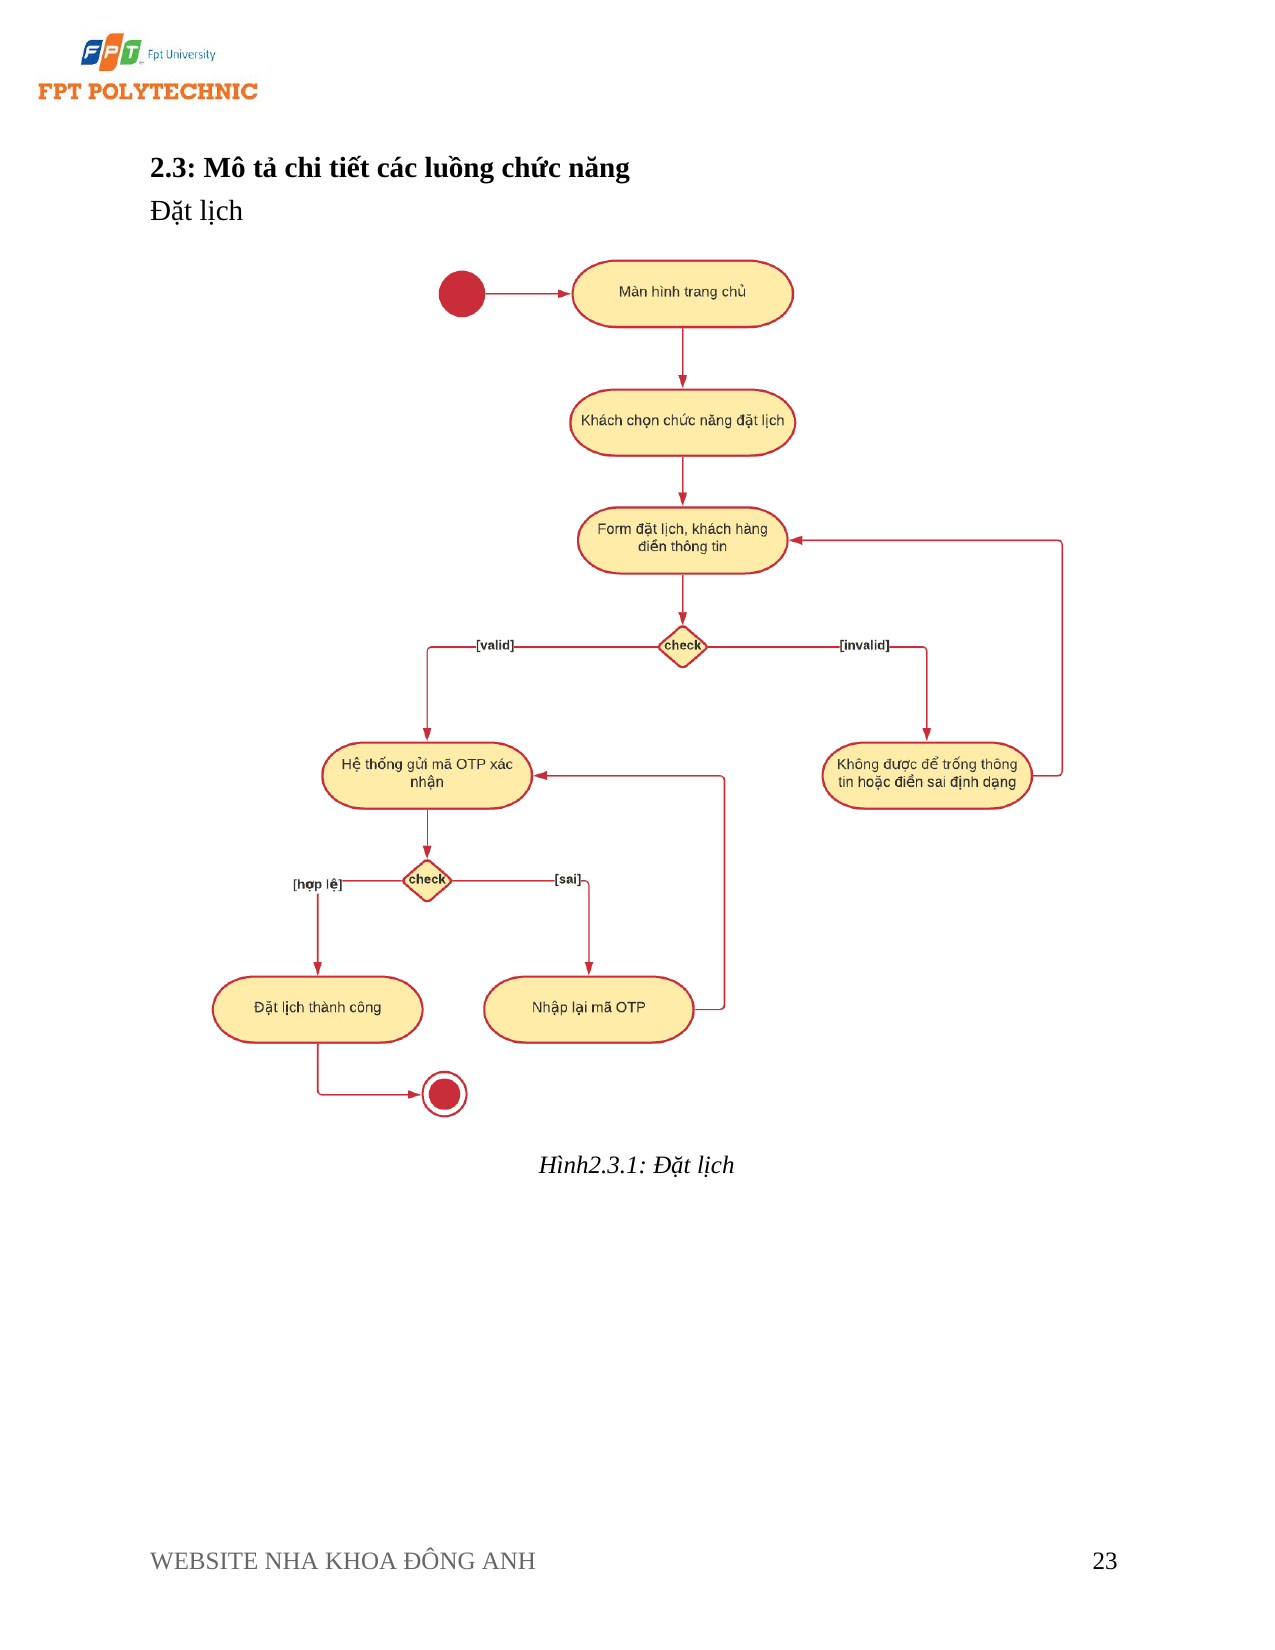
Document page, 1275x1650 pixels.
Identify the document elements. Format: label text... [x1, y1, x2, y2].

picture [36, 18, 259, 127]
subtitle Đặt lịch [150, 193, 1125, 226]
picture [183, 231, 1092, 1146]
text Hình2.3.1: Đặt lịch [150, 1150, 1125, 1179]
subtitle 2.3: Mô tả chi tiết các luồng chức năng [150, 150, 1125, 183]
